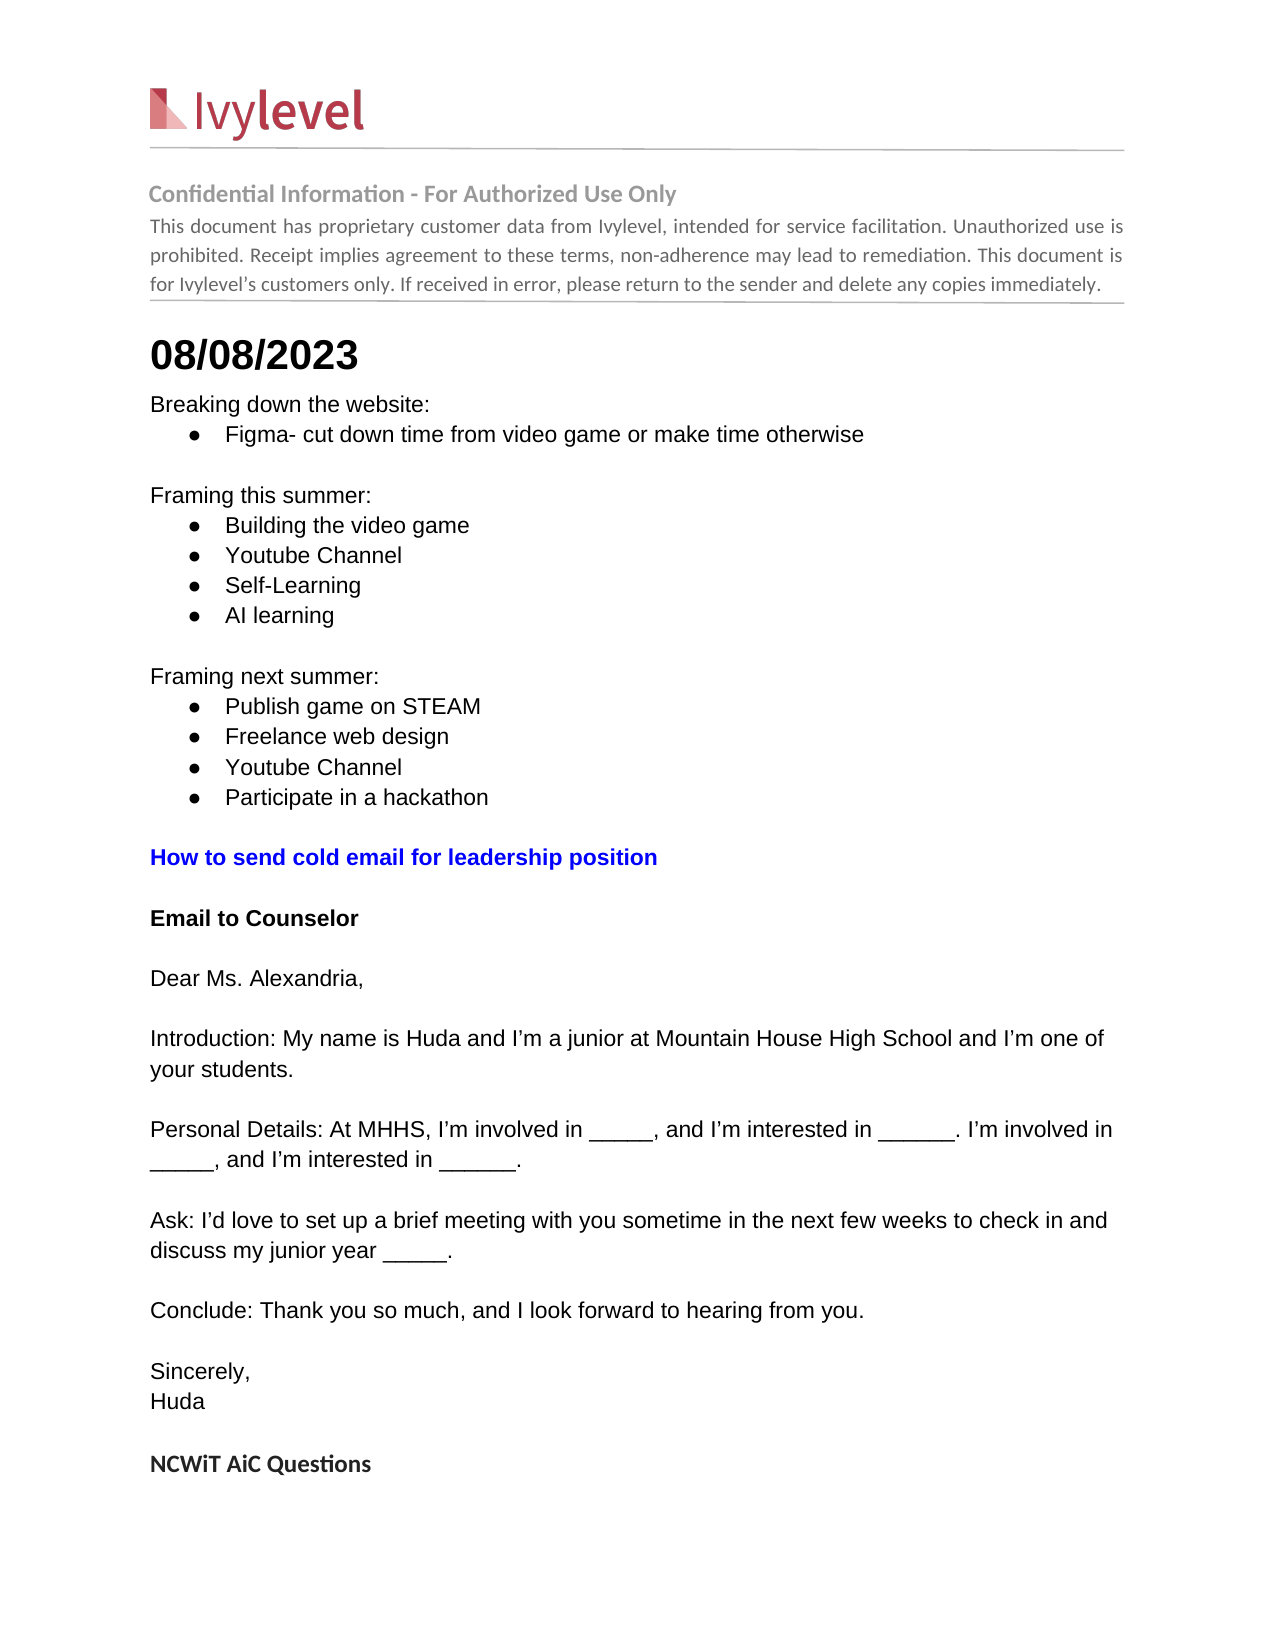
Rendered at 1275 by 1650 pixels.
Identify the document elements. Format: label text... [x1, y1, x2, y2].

picture [150, 75, 365, 144]
list Self-Learning [187, 572, 1125, 598]
list Figma- cut down time from video game or make time otherwise [187, 421, 1125, 447]
text Framing this summer: [150, 482, 1125, 508]
text How to send cold email for leadership position [150, 844, 1125, 870]
text Sincerely, [150, 1358, 1125, 1384]
list Participate in a hackathon [187, 784, 1125, 810]
text Huda [150, 1388, 1125, 1414]
text Breaking down the website: [150, 391, 1125, 417]
text Dear Ms. Alexandria, [150, 965, 1125, 991]
text Personal Details: At MHHS, I’m involved in _____, and I’m interested in ______. I’m involved in _____, and I’m interested in ______. [150, 1116, 1125, 1172]
text Framing next summer: [150, 663, 1125, 689]
list Youtube Channel [187, 542, 1125, 568]
list Building the video game [187, 512, 1125, 538]
list Publish game on STEAM [187, 693, 1125, 719]
text Introduction: My name is Huda and I’m a junior at Mountain House High School and I’m one of your students. [150, 1025, 1125, 1082]
text Email to Counselor [150, 904, 1125, 961]
subtitle 08/08/2023 [150, 331, 1125, 378]
text Ask: I’d love to set up a brief meeting with you sometime in the next few weeks to check in and discuss my junior year _____. [150, 1207, 1125, 1263]
list AI learning [187, 602, 1125, 629]
list Freelance web design [187, 723, 1125, 749]
text NCWiT AiC Questions [150, 1448, 1125, 1479]
list Youtube Channel [187, 753, 1125, 780]
text Conclude: Thank you so much, and I look forward to hearing from you. [150, 1297, 1125, 1323]
